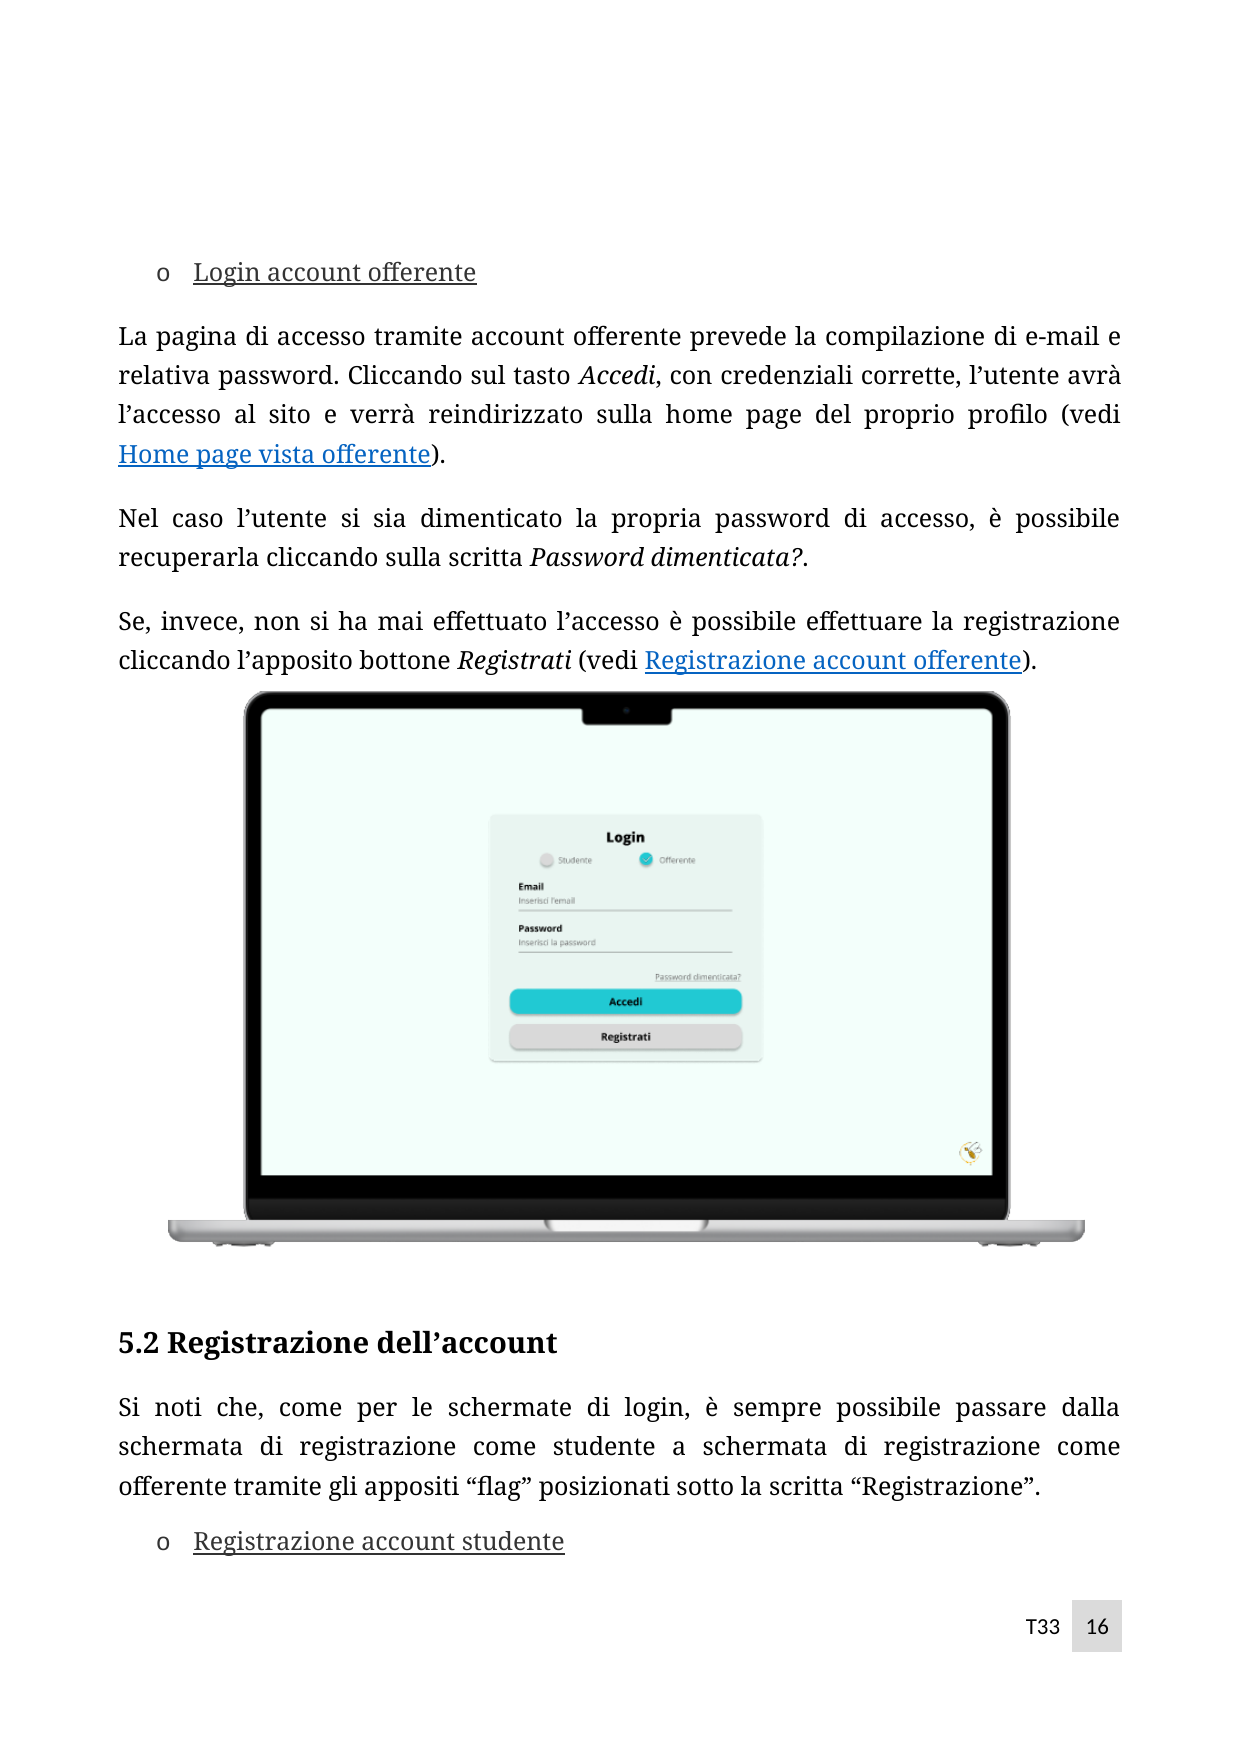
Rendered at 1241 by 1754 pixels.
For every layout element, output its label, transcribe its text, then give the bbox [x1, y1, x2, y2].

text Nel caso l’utente si sia dimenticato la propria password di accesso, è possibile recuperarla cliccando sulla scritta Password dimenticata?. [118, 501, 1122, 574]
text Si noti che, come per le schermate di login, è sempre possibile passare dalla schermata di registrazione come studente a schermata di registrazione come offerente tramite gli appositi “flag” posizionati sotto la scritta “Registrazione”. [118, 1390, 1122, 1502]
subtitle 5.2 Registrazione dell’account [118, 1322, 1122, 1362]
text Se, invece, non si ha mai effettuato l’accesso è possibile effettuare la registrazione cliccando l’apposito bottone Registrati (vedi Registrazione account offerente). [118, 604, 1122, 677]
list Login account offerente [156, 254, 1122, 289]
text La pagina di accesso tramite account offerente prevede la compilazione di e-mail e relativa password. Cliccando sul tasto Accedi, con credenziali corrette, l’utente avrà l’accesso al sito e verrà reindirizzato sulla home page del proprio profilo (vedi Home page vista offerente). [118, 319, 1122, 470]
picture [107, 684, 1127, 1265]
list Registrazione account studente [156, 1524, 1122, 1558]
